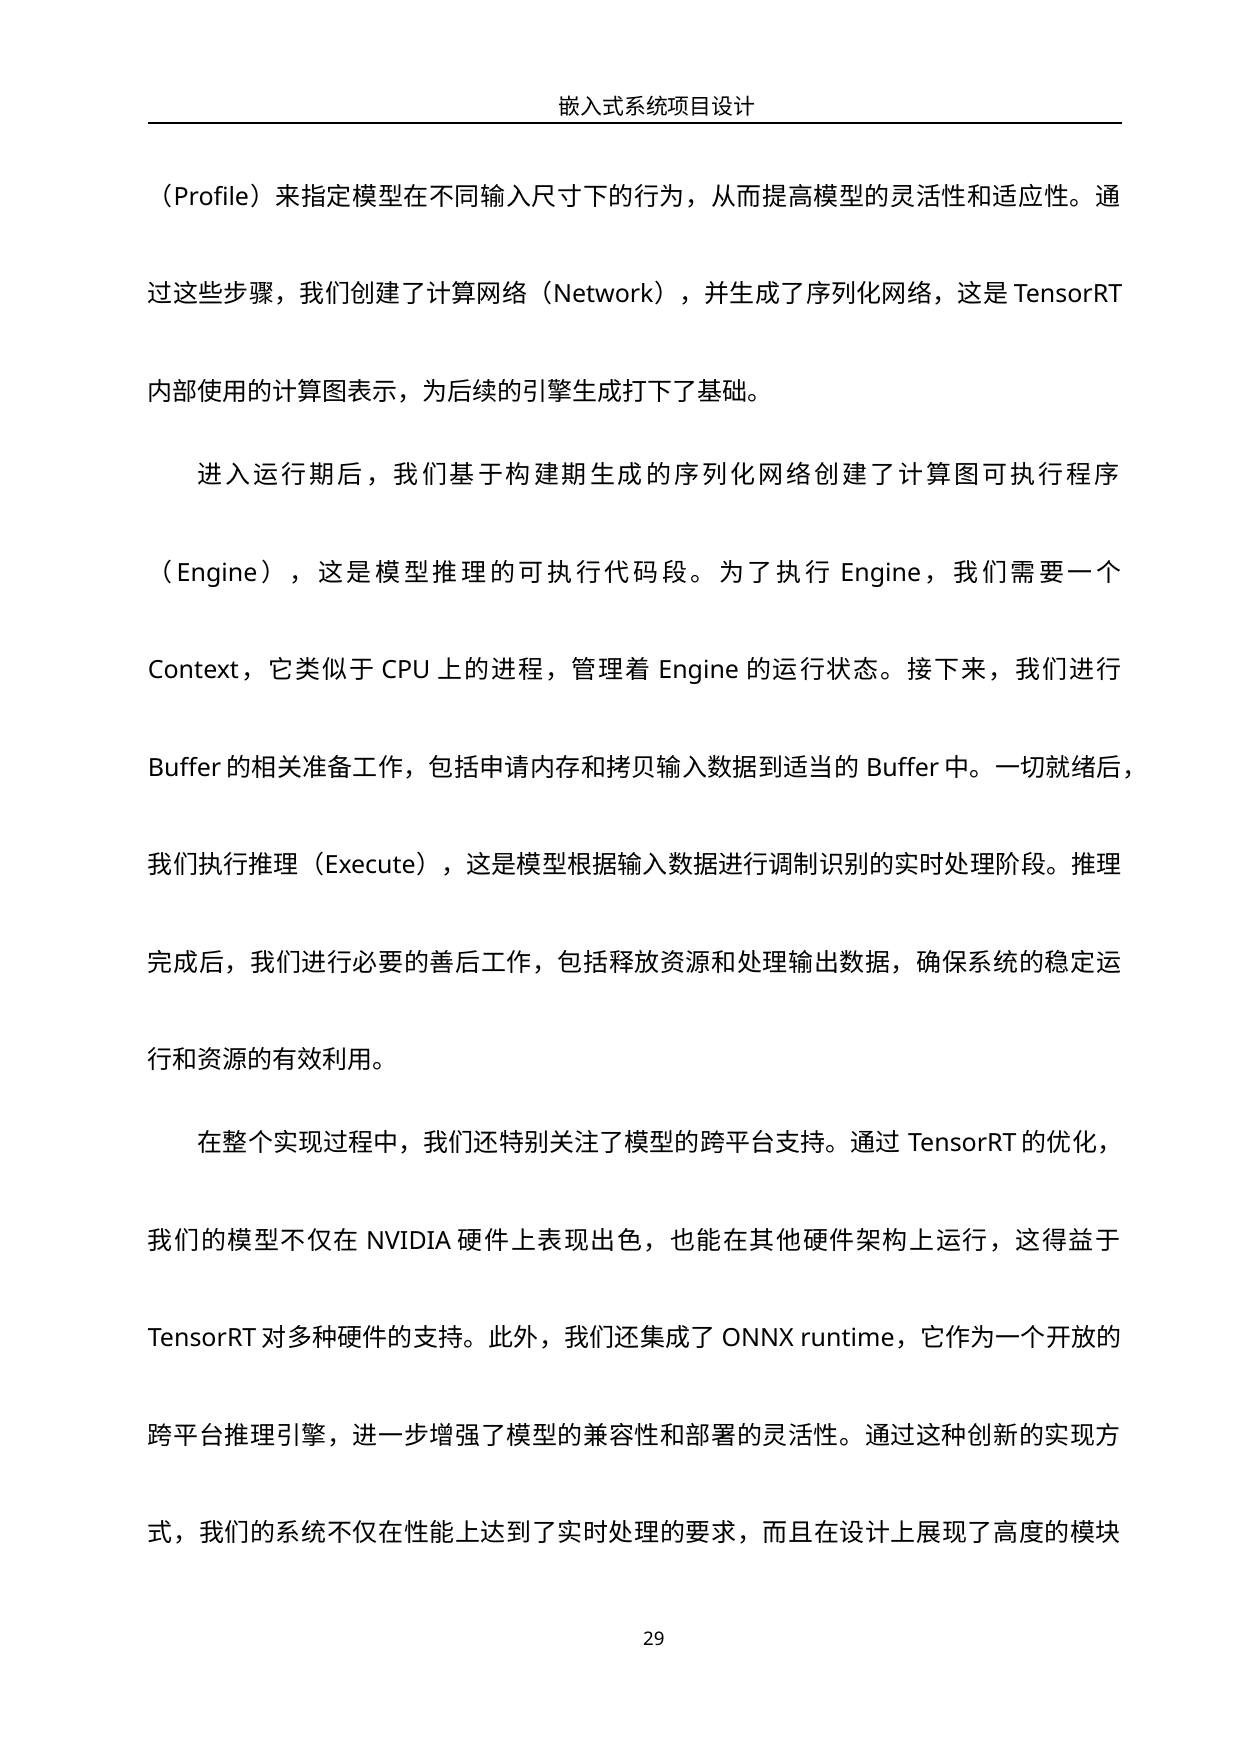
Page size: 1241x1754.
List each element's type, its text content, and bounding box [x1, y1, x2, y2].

text 进入运行期后，我们基于构建期生成的序列化网络创建了计算图可执行程序（Engine），这是模型推理的可执行代码段。为了执行Engine，我们需要一个Context，它类似于CPU上的进程，管理着Engine的运行状态。接下来，我们进行Buffer的相关准备工作，包括申请内存和拷贝输入数据到适当的Buffer中。一切就绪后，我们执行推理（Execute），这是模型根据输入数据进行调制识别的实时处理阶段。推理完成后，我们进行必要的善后工作，包括释放资源和处理输出数据，确保系统的稳定运行和资源的有效利用。 [148, 440, 1122, 1090]
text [148, 162, 1122, 422]
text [148, 1108, 1122, 1563]
